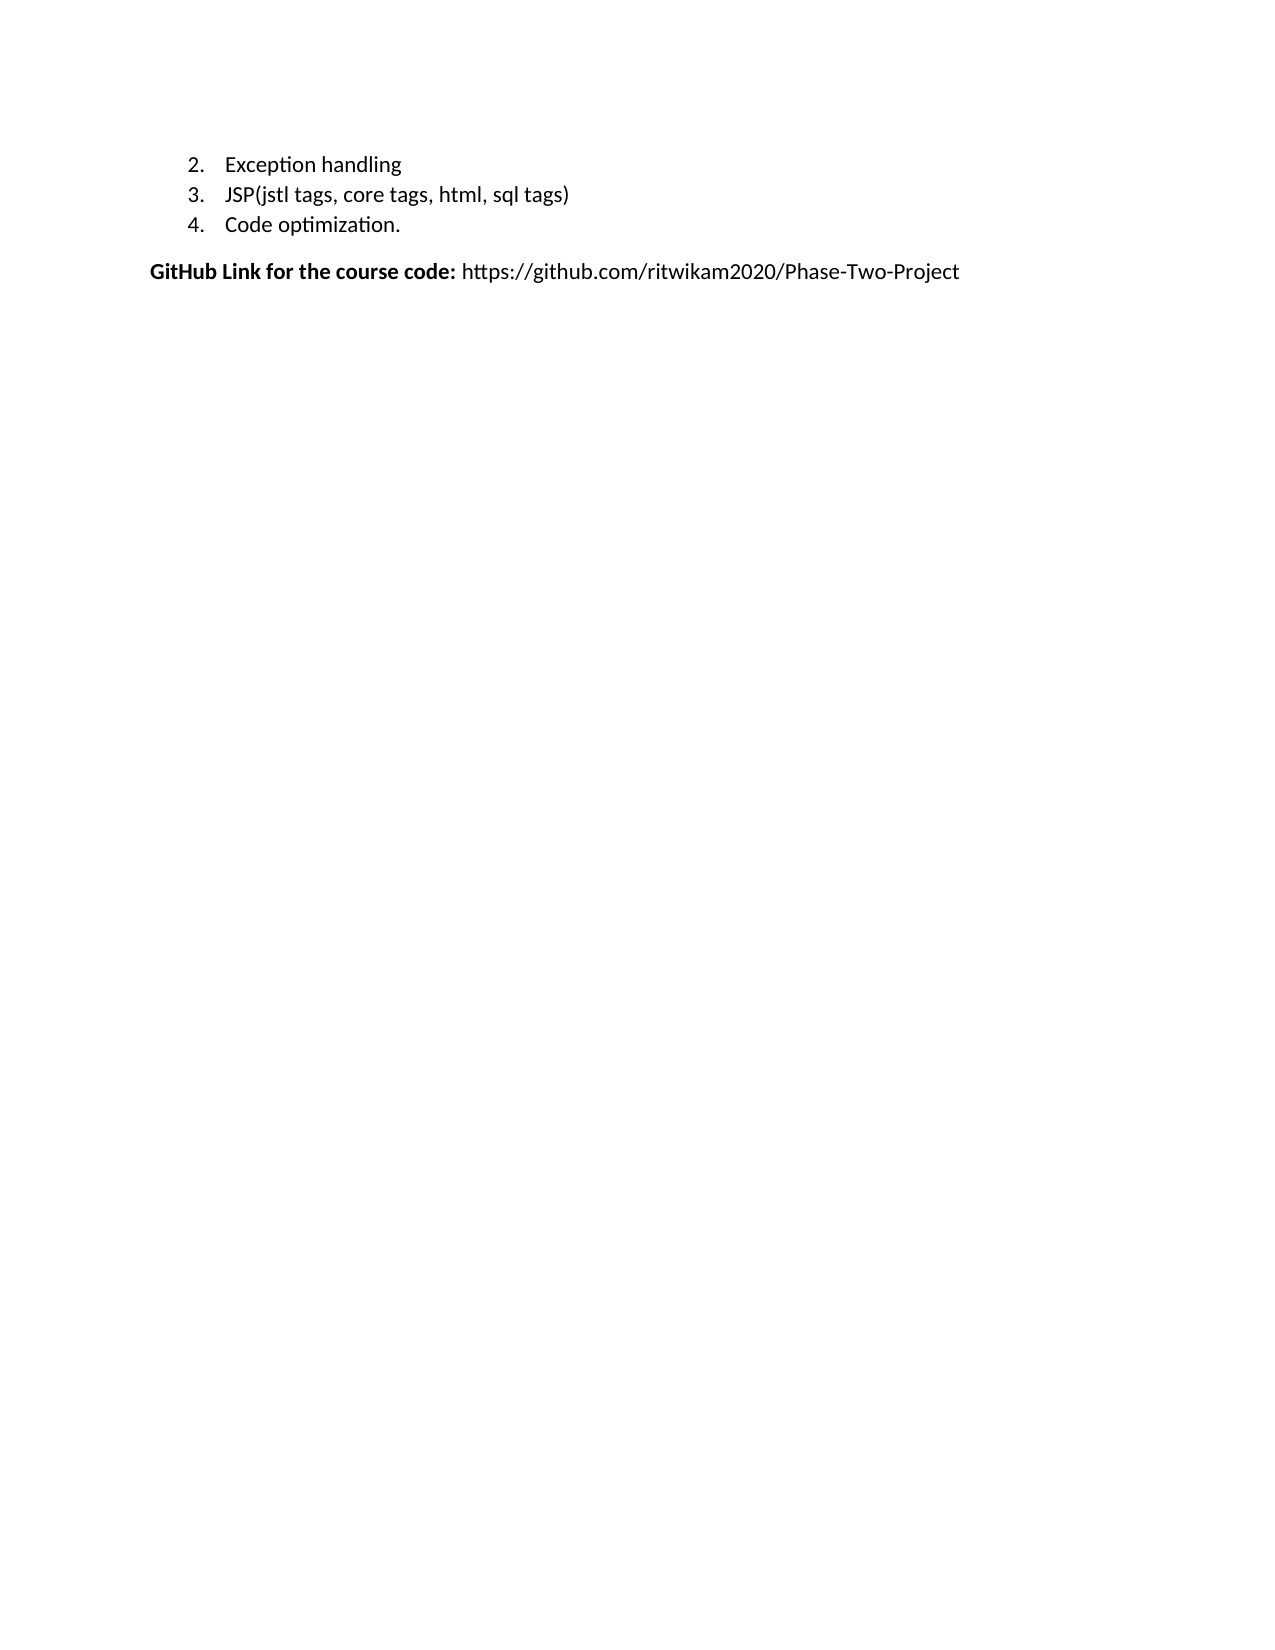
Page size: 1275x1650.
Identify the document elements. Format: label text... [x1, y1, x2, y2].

list Code optimization. [187, 210, 1125, 238]
list JSP(jstl tags, core tags, html, sql tags) [187, 180, 1125, 208]
list Exception handling [187, 150, 1125, 178]
text GitHub Link for the course code: https://github.com/ritwikam2020/Phase-Two-Project [150, 257, 1125, 285]
